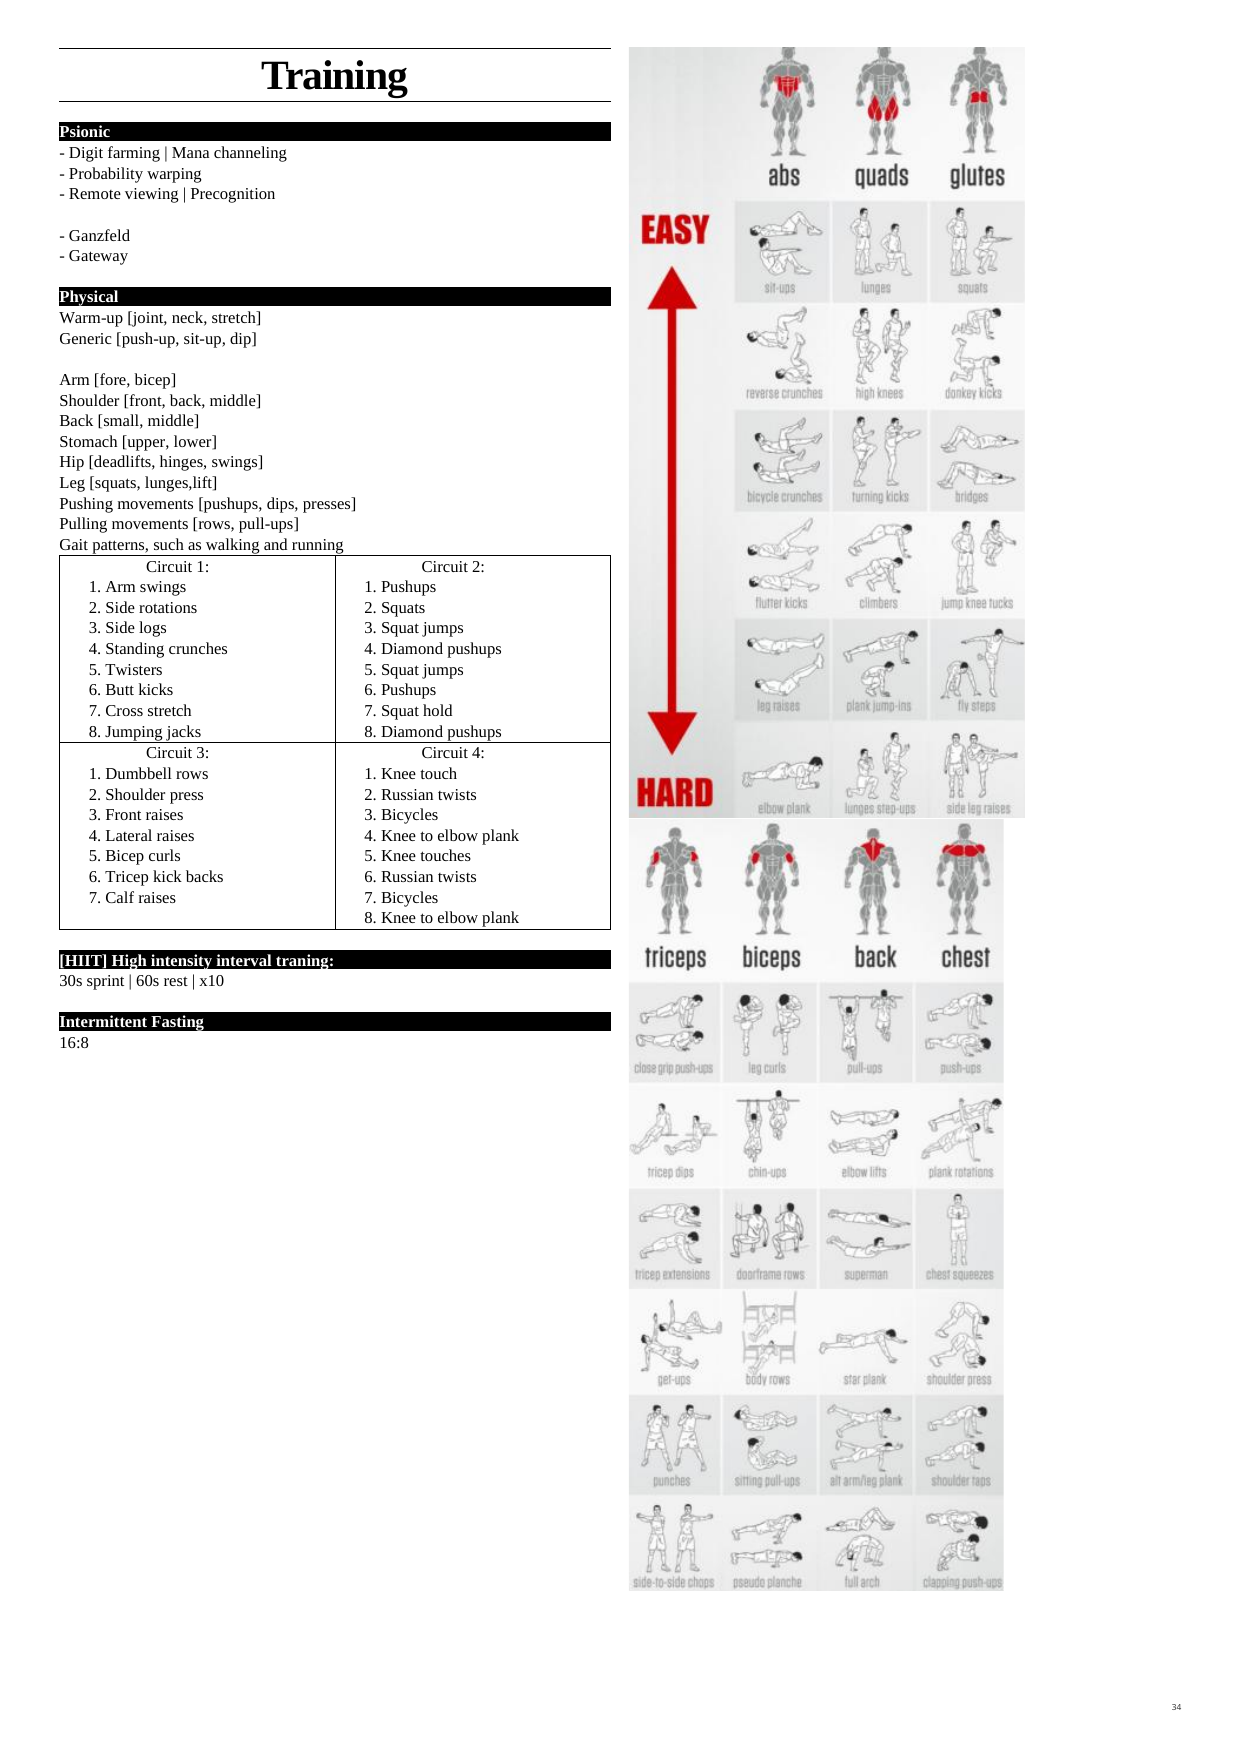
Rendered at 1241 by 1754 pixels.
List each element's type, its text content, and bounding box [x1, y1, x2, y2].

text - Probability warping [59, 163, 611, 183]
text Intermittent Fasting [59, 1012, 611, 1031]
text - Remote viewing | Precognition [59, 184, 611, 203]
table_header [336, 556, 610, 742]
subtitle Psionic [59, 122, 611, 141]
text 30s sprint | 60s rest | x10 [59, 971, 611, 990]
subtitle Training [59, 49, 611, 101]
text Pushing movements [pushups, dips, presses] [59, 493, 611, 513]
text Leg [squats, lunges,lift] [59, 473, 611, 492]
text Stomach [upper, lower] [59, 432, 611, 451]
text - Gateway [59, 246, 611, 265]
subtitle Physical [59, 287, 611, 306]
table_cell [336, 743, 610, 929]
text Pulling movements [rows, pull-ups] [59, 514, 611, 533]
text Warm-up [joint, neck, stretch] [59, 308, 611, 327]
picture [628, 47, 1025, 818]
text Back [small, middle] [59, 411, 611, 430]
text Hip [deadlifts, hinges, swings] [59, 452, 611, 471]
picture [628, 819, 1004, 1591]
text - Ganzfeld [59, 225, 611, 244]
text 16:8 [59, 1033, 611, 1052]
text [HIIT] High intensity interval traning: [59, 950, 611, 969]
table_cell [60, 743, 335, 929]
text Arm [fore, bicep] [59, 370, 611, 389]
text - Digit farming | Mana channeling [59, 143, 611, 162]
text Generic [push-up, sit-up, dip] [59, 328, 611, 348]
text Shoulder [front, back, middle] [59, 390, 611, 409]
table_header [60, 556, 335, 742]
text Gait patterns, such as walking and running [59, 535, 611, 554]
